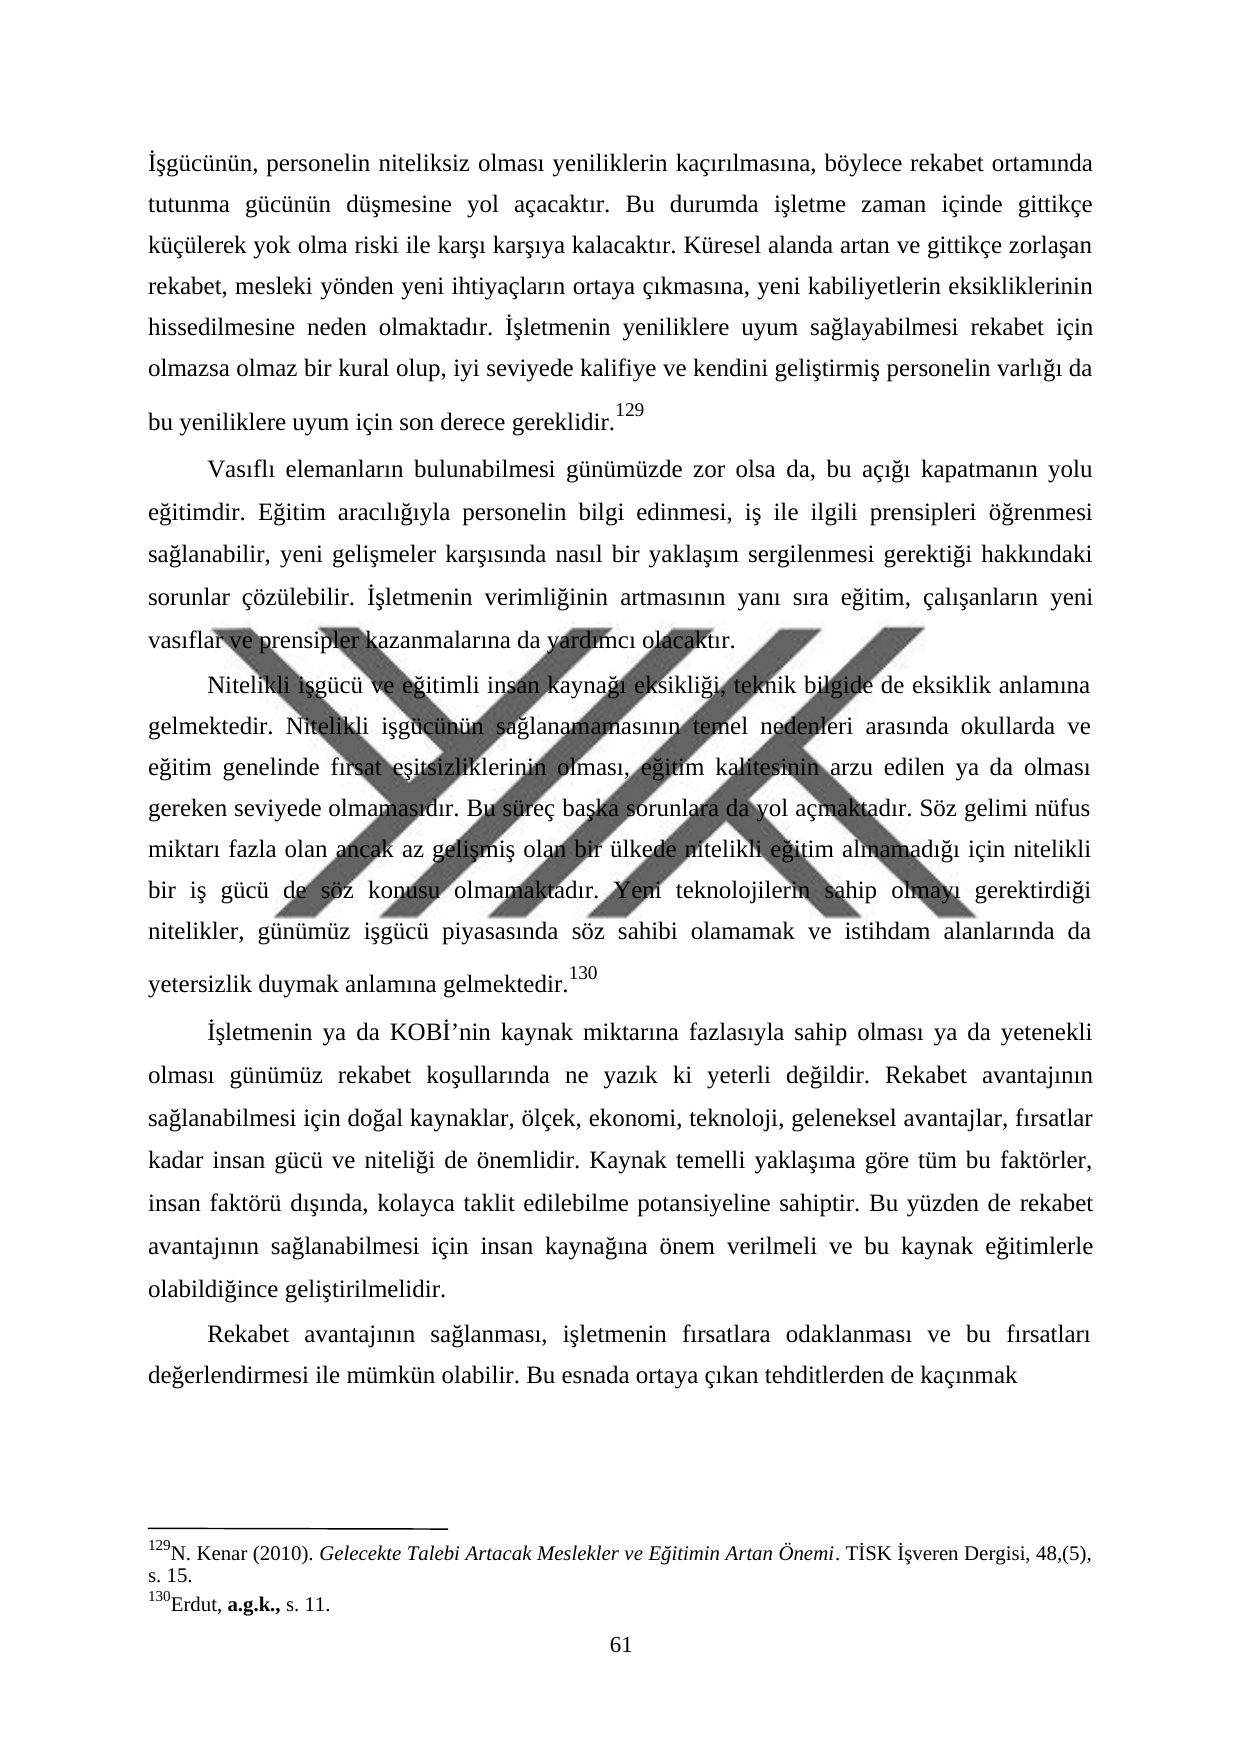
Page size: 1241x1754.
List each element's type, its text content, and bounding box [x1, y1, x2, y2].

text İşgücünün, personelin niteliksiz olması yeniliklerin kaçırılmasına, böylece rekabet ortamında tutunma gücünün düşmesine yol açacaktır. Bu durumda işletme zaman içinde gittikçe küçülerek yok olma riski ile karşı karşıya kalacaktır. Küresel alanda artan ve gittikçe zorlaşan rekabet, mesleki yönden yeni ihtiyaçların ortaya çıkmasına, yeni kabiliyetlerin eksikliklerinin hissedilmesine neden olmaktadır. İşletmenin yeniliklere uyum sağlayabilmesi rekabet için olmazsa olmaz bir kural olup, iyi seviyede kalifiye ve kendini geliştirmiş personelin varlığı da bu yeniliklere uyum için son derece gereklidir.129 [148, 148, 1094, 437]
text 130Erdut, a.g.k., s. 11. [148, 1587, 1094, 1617]
text Nitelikli işgücü ve eğitimli insan kaynağı eksikliği, teknik bilgide de eksiklik anlamına gelmektedir. Nitelikli işgücünün sağlanamamasının temel nedenleri arasında okullarda ve eğitim genelinde fırsat eşitsizliklerinin olması, eğitim kalitesinin arzu edilen ya da olması gereken seviyede olmamasıdır. Bu süreç başka sorunlara da yol açmaktadır. Söz gelimi nüfus miktarı fazla olan ancak az gelişmiş olan bir ülkede nitelikli eğitim alınamadığı için nitelikli bir iş gücü de söz konusu olmamaktadır. Yeni teknolojilerin sahip olmayı gerektirdiği nitelikler, günümüz işgücü piyasasında söz sahibi olamamak ve istihdam alanlarında da yetersizlik duymak anlamına gelmektedir.130 [148, 670, 1092, 1000]
text Vasıflı elemanların bulunabilmesi günümüzde zor olsa da, bu açığı kapatmanın yolu eğitimdir. Eğitim aracılığıyla personelin bilgi edinmesi, iş ile ilgili prensipleri öğrenmesi sağlanabilir, yeni gelişmeler karşısında nasıl bir yaklaşım sergilenmesi gerektiği hakkındaki sorunlar çözülebilir. İşletmenin verimliğinin artmasının yanı sıra eğitim, çalışanların yeni vasıflar ve prensipler kazanmalarına da yardımcı olacaktır. [148, 454, 1094, 654]
text Rekabet avantajının sağlanması, işletmenin fırsatlara odaklanması ve bu fırsatları değerlendirmesi ile mümkün olabilir. Bu esnada ortaya çıkan tehditlerden de kaçınmak [148, 1319, 1092, 1389]
picture [208, 654, 980, 670]
text İşletmenin ya da KOBİ’nin kaynak miktarına fazlasıyla sahip olması ya da yetenekli olması günümüz rekabet koşullarında ne yazık ki yeterli değildir. Rekabet avantajının sağlanabilmesi için doğal kaynaklar, ölçek, ekonomi, teknoloji, geleneksel avantajlar, fırsatlar kadar insan gücü ve niteliği de önemlidir. Kaynak temelli yaklaşıma göre tüm bu faktörler, insan faktörü dışında, kolayca taklit edilebilme potansiyeline sahiptir. Bu yüzden de rekabet avantajının sağlanabilmesi için insan kaynağına önem verilmeli ve bu kaynak eğitimlerle olabildiğince geliştirilmelidir. [148, 1017, 1094, 1303]
text 129N. Kenar (2010). Gelecekte Talebi Artacak Meslekler ve Eğitimin Artan Önemi. TİSK İşveren Dergisi, 48,(5), s. 15. [148, 1539, 1092, 1587]
text 61 [148, 1631, 1094, 1657]
